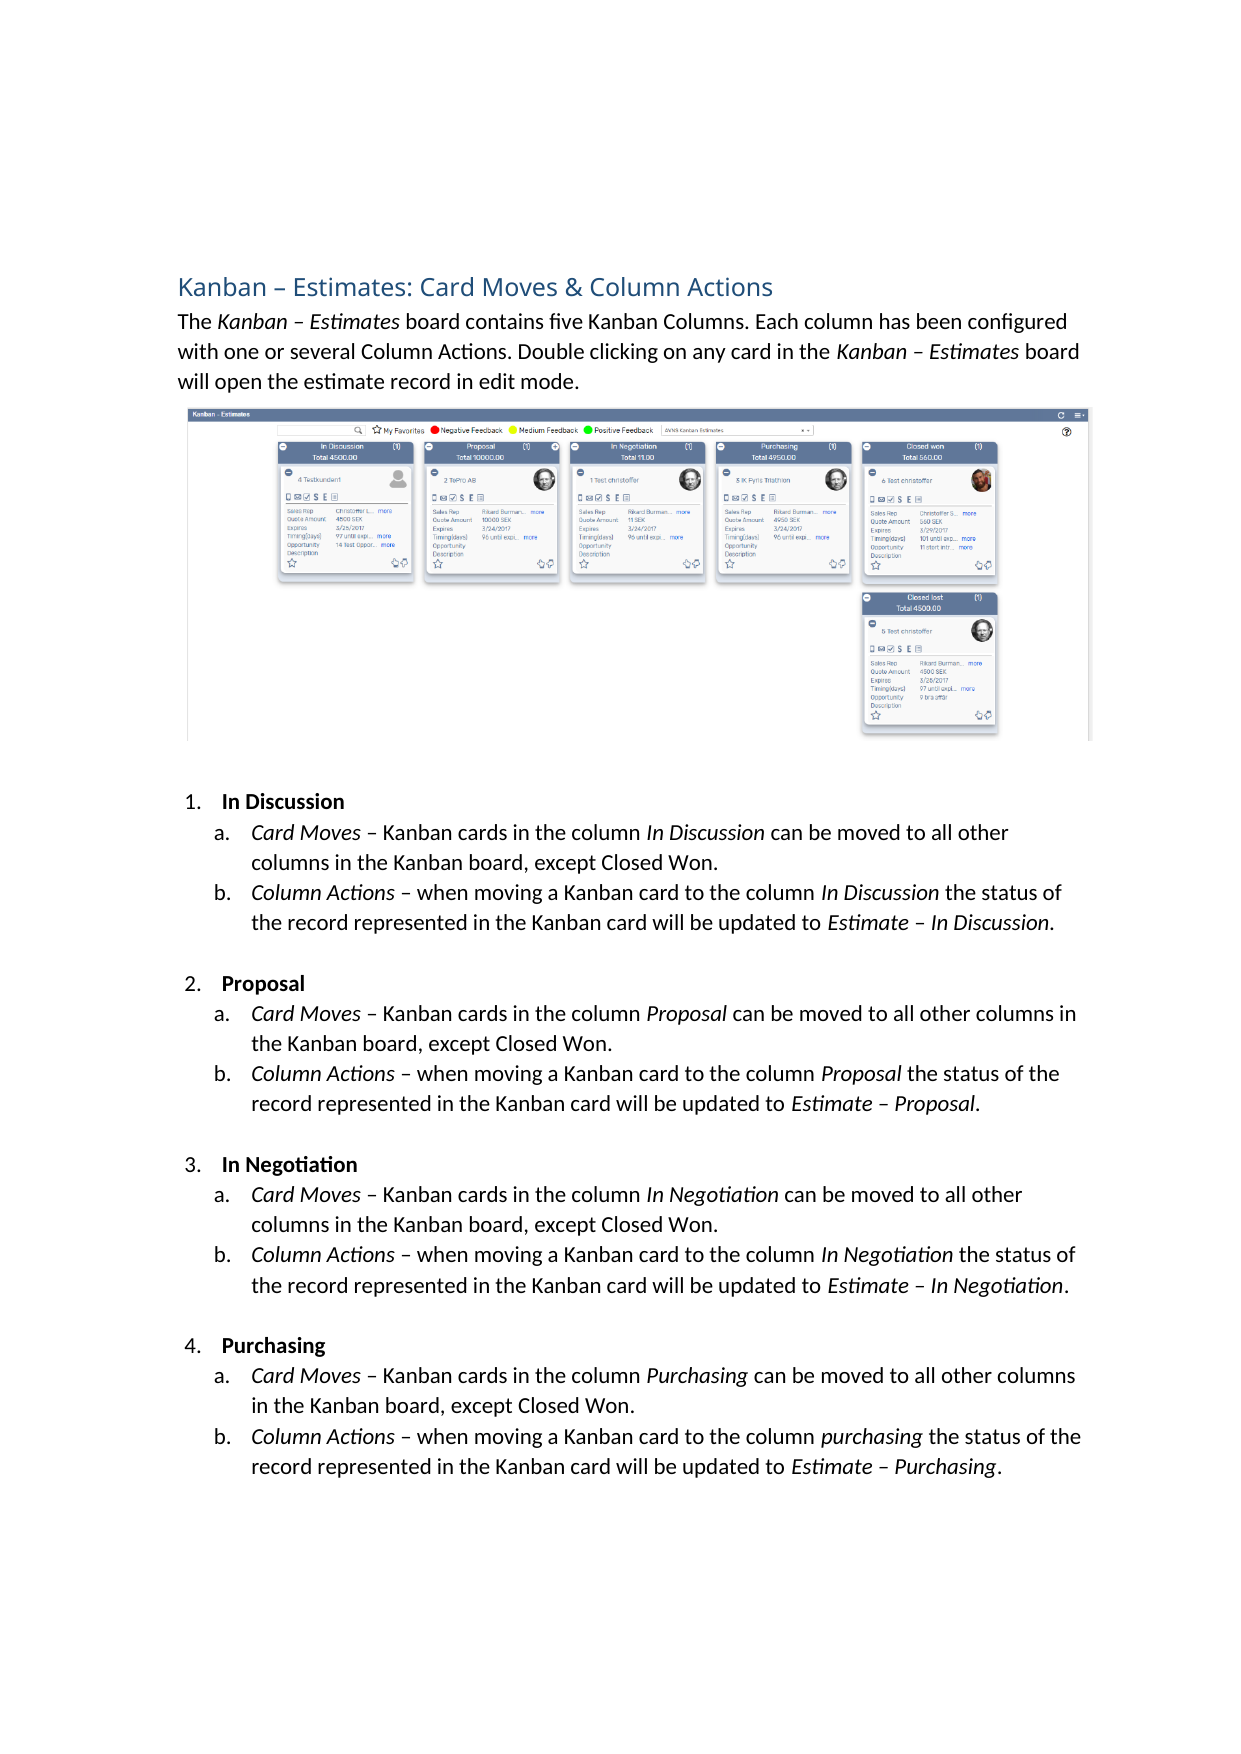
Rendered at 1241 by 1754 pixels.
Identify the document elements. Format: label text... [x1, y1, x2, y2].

list Proposal [184, 969, 1092, 997]
list Column Actions – when moving a Kanban card to the column purchasing the status of the record represented in the Kanban card will be updated to Estimate – Purchasing. [213, 1422, 1092, 1631]
list Column Actions – when moving a Kanban card to the column Proposal the status of the record represented in the Kanban card will be updated to Estimate – Proposal. [213, 1059, 1092, 1148]
list Card Moves – Kanban cards in the column In Negotiation can be moved to all other columns in the Kanban board, except Closed Won. [213, 1180, 1092, 1238]
list Column Actions – when moving a Kanban card to the column In Discussion the status of the record represented in the Kanban card will be updated to Estimate – In Discussion. [213, 878, 1092, 967]
picture [187, 407, 1093, 741]
list Card Moves – Kanban cards in the column Proposal can be moved to all other columns in the Kanban board, except Closed Won. [213, 999, 1092, 1057]
list In Discussion [184, 787, 1092, 816]
subtitle Kanban – Estimates: Card Moves & Column Actions [177, 270, 1092, 304]
list Card Moves – Kanban cards in the column In Discussion can be moved to all other columns in the Kanban board, except Closed Won. [213, 818, 1092, 876]
list Column Actions – when moving a Kanban card to the column In Negotiation the status of the record represented in the Kanban card will be updated to Estimate – In Negotiation. [213, 1241, 1092, 1329]
list Card Moves – Kanban cards in the column Purchasing can be moved to all other columns in the Kanban board, except Closed Won. [213, 1361, 1092, 1420]
list In Negotiation [184, 1150, 1092, 1178]
list Purchasing [184, 1331, 1092, 1359]
